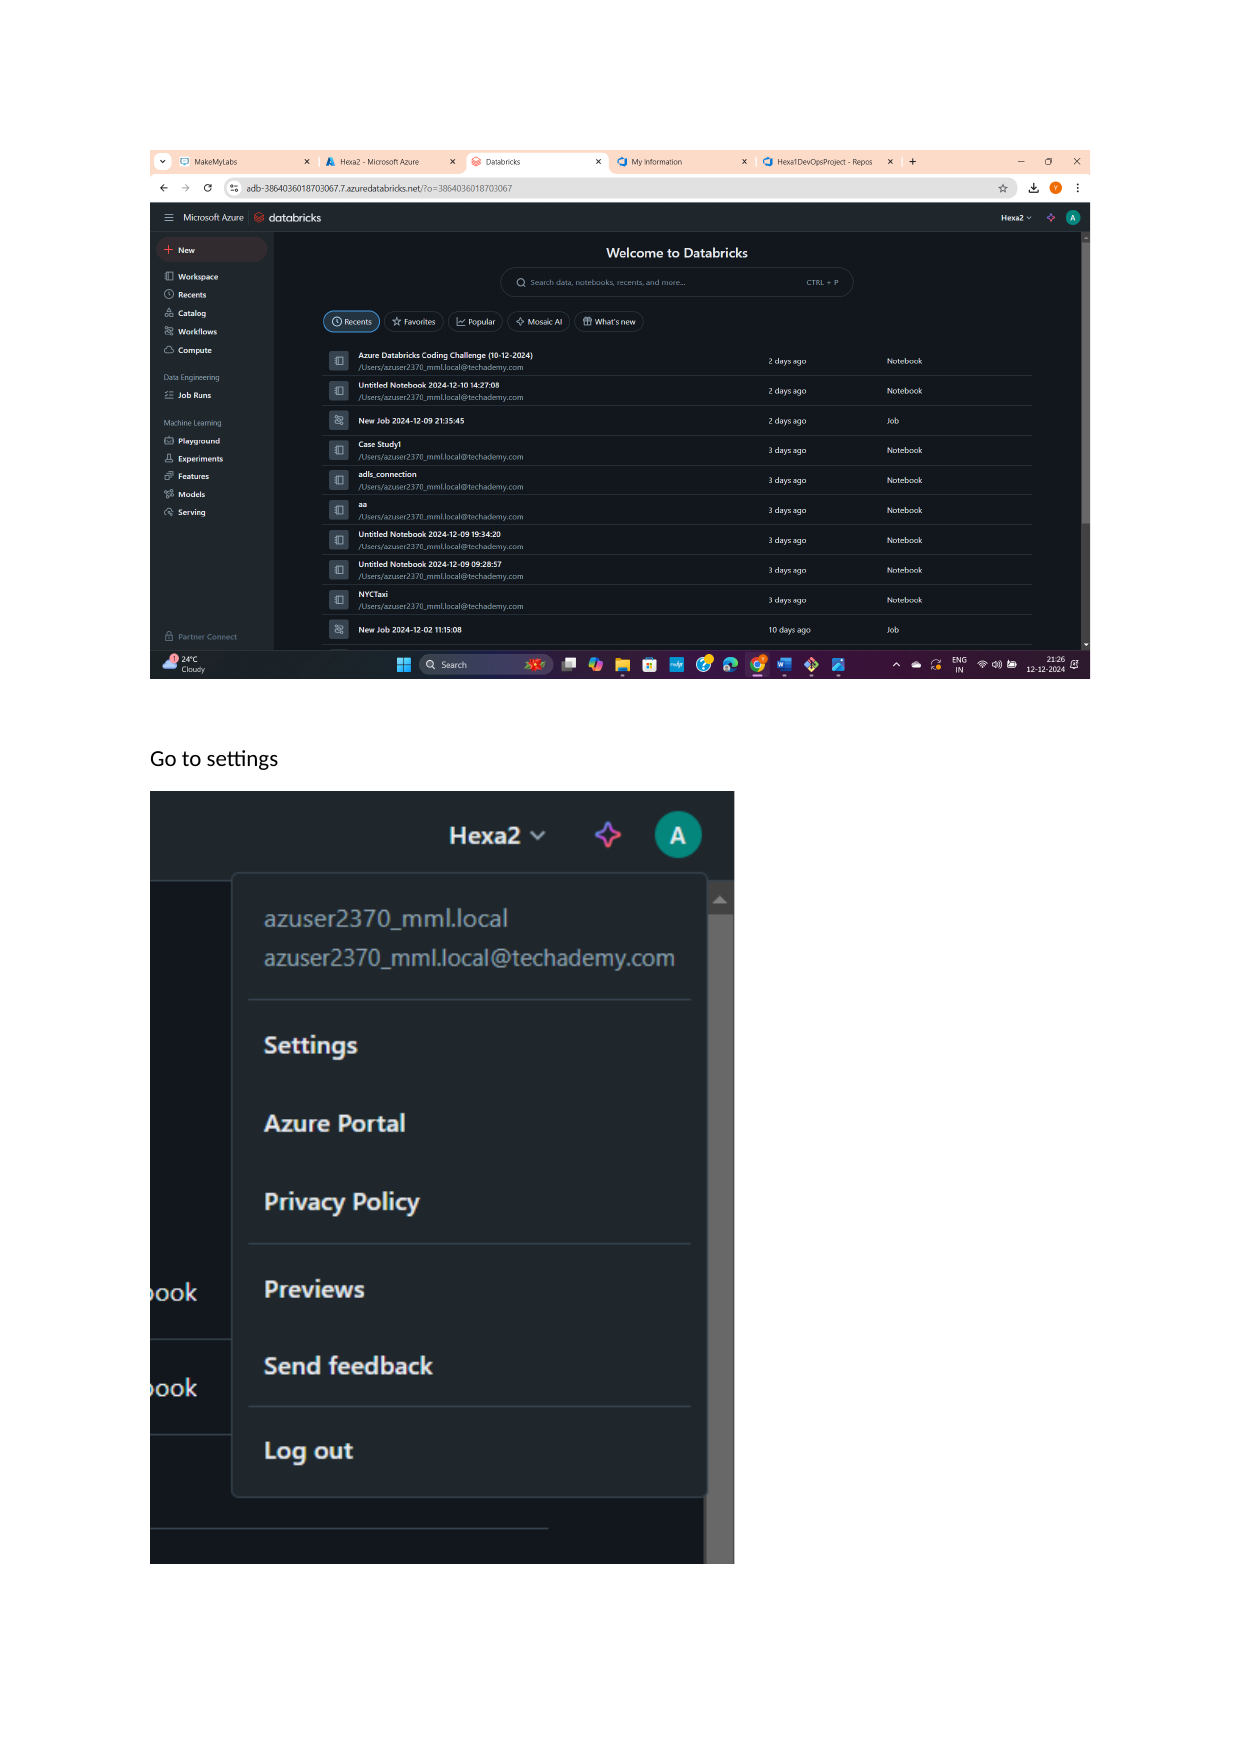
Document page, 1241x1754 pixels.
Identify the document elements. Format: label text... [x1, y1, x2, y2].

picture [150, 791, 735, 1564]
text Go to settings [150, 744, 1090, 773]
picture [150, 150, 1091, 679]
